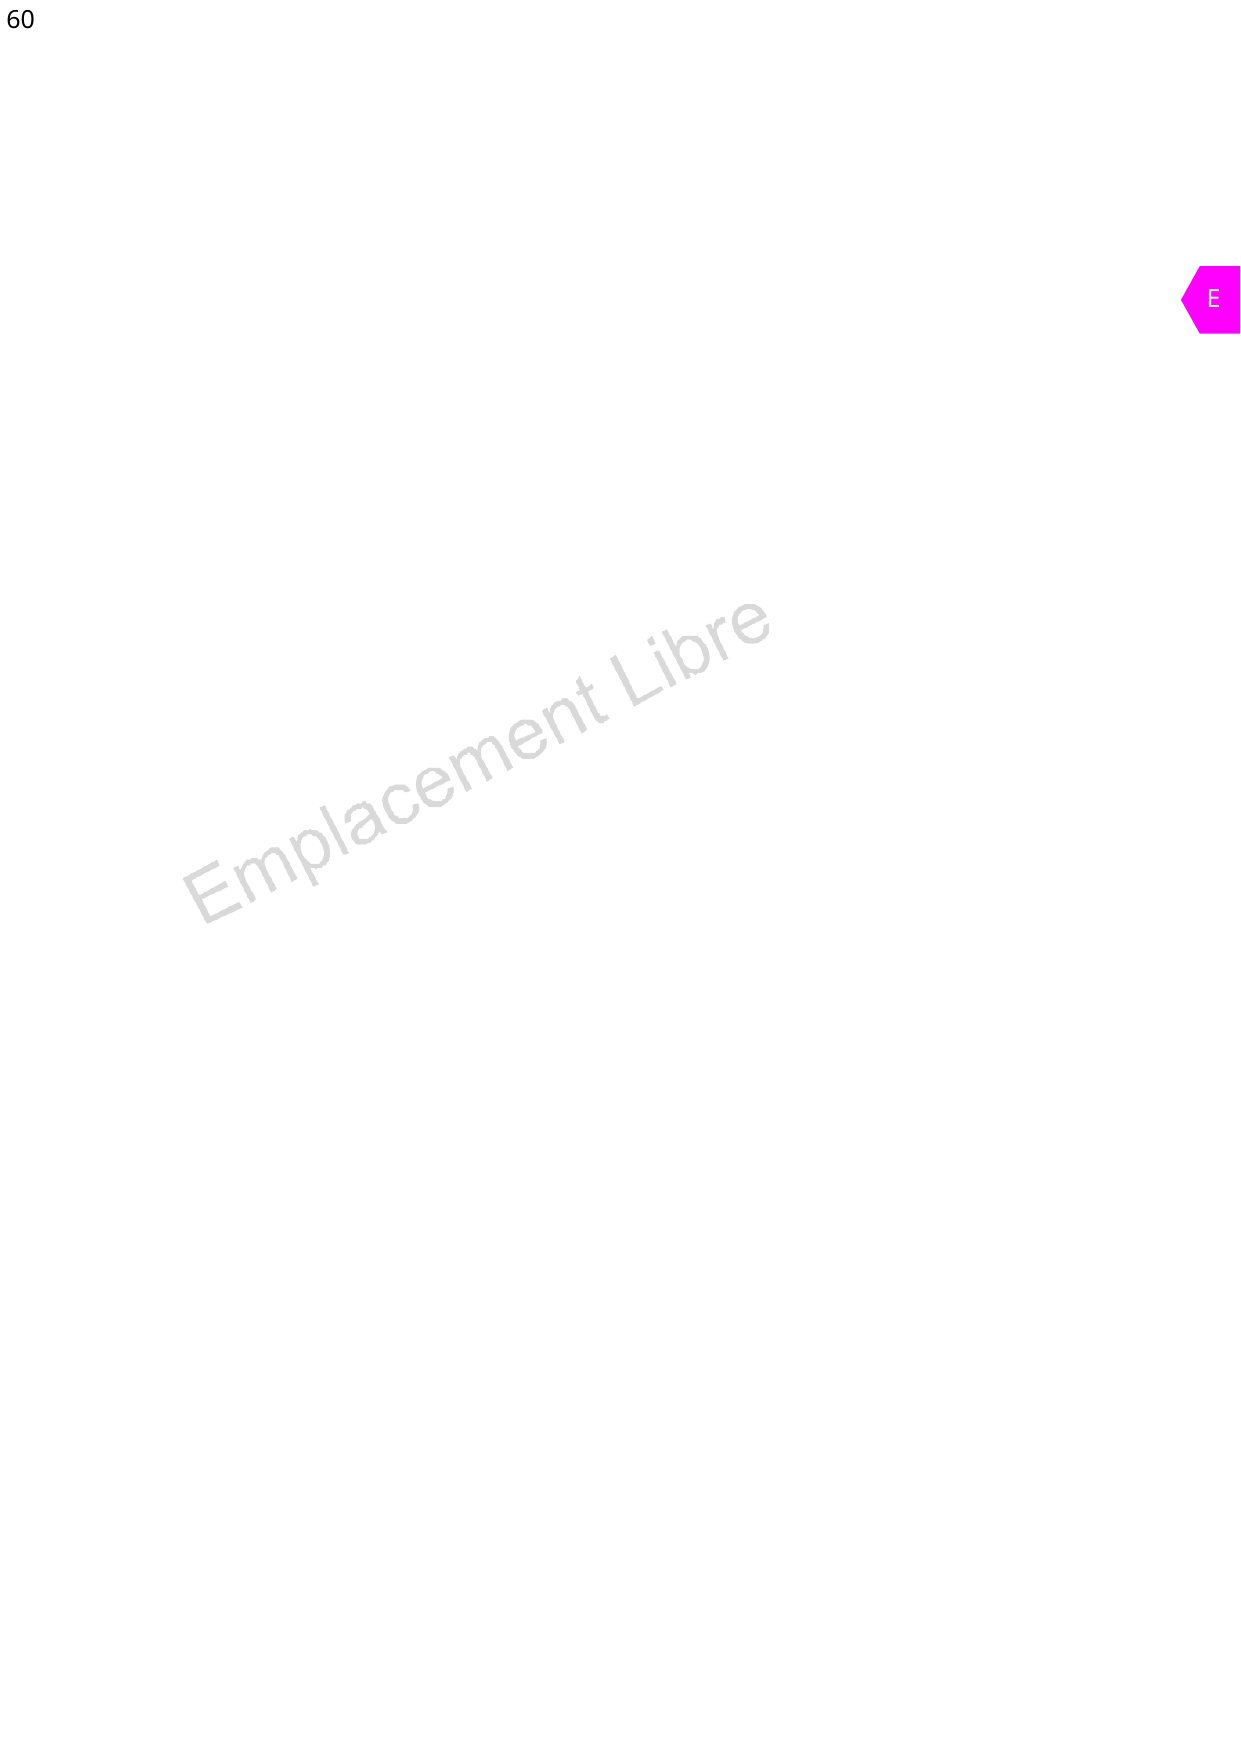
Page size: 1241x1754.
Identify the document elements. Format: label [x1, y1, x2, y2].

picture [182, 604, 770, 924]
